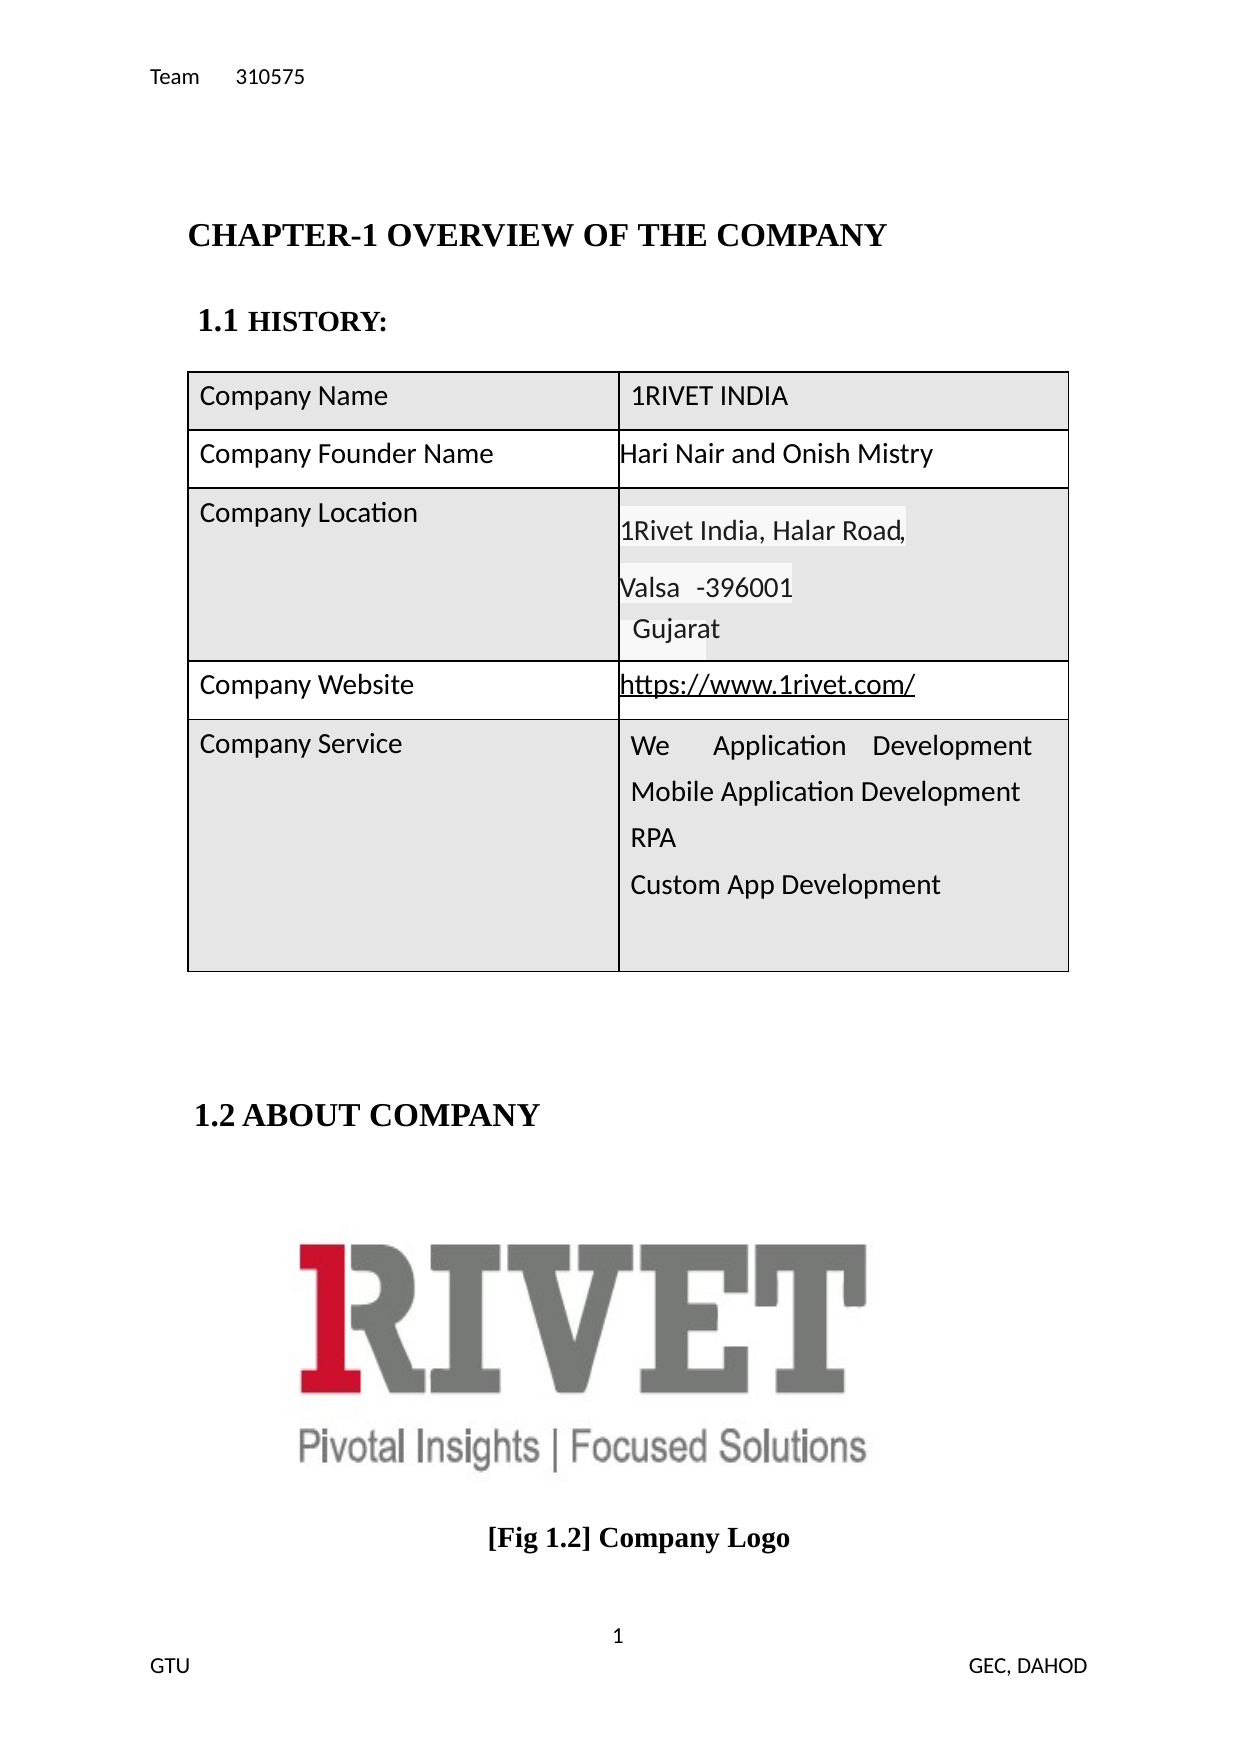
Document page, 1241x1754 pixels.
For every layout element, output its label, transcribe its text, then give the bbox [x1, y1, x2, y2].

subtitle CHAPTER-1 OVERVIEW OF THE COMPANY [187, 215, 990, 253]
subtitle [Fig 1.2] Company Logo [412, 1521, 991, 1554]
text 1.1 HISTORY: [197, 300, 1015, 338]
picture [262, 1195, 892, 1493]
subtitle 1.2 ABOUT COMPANY [119, 1095, 990, 1133]
